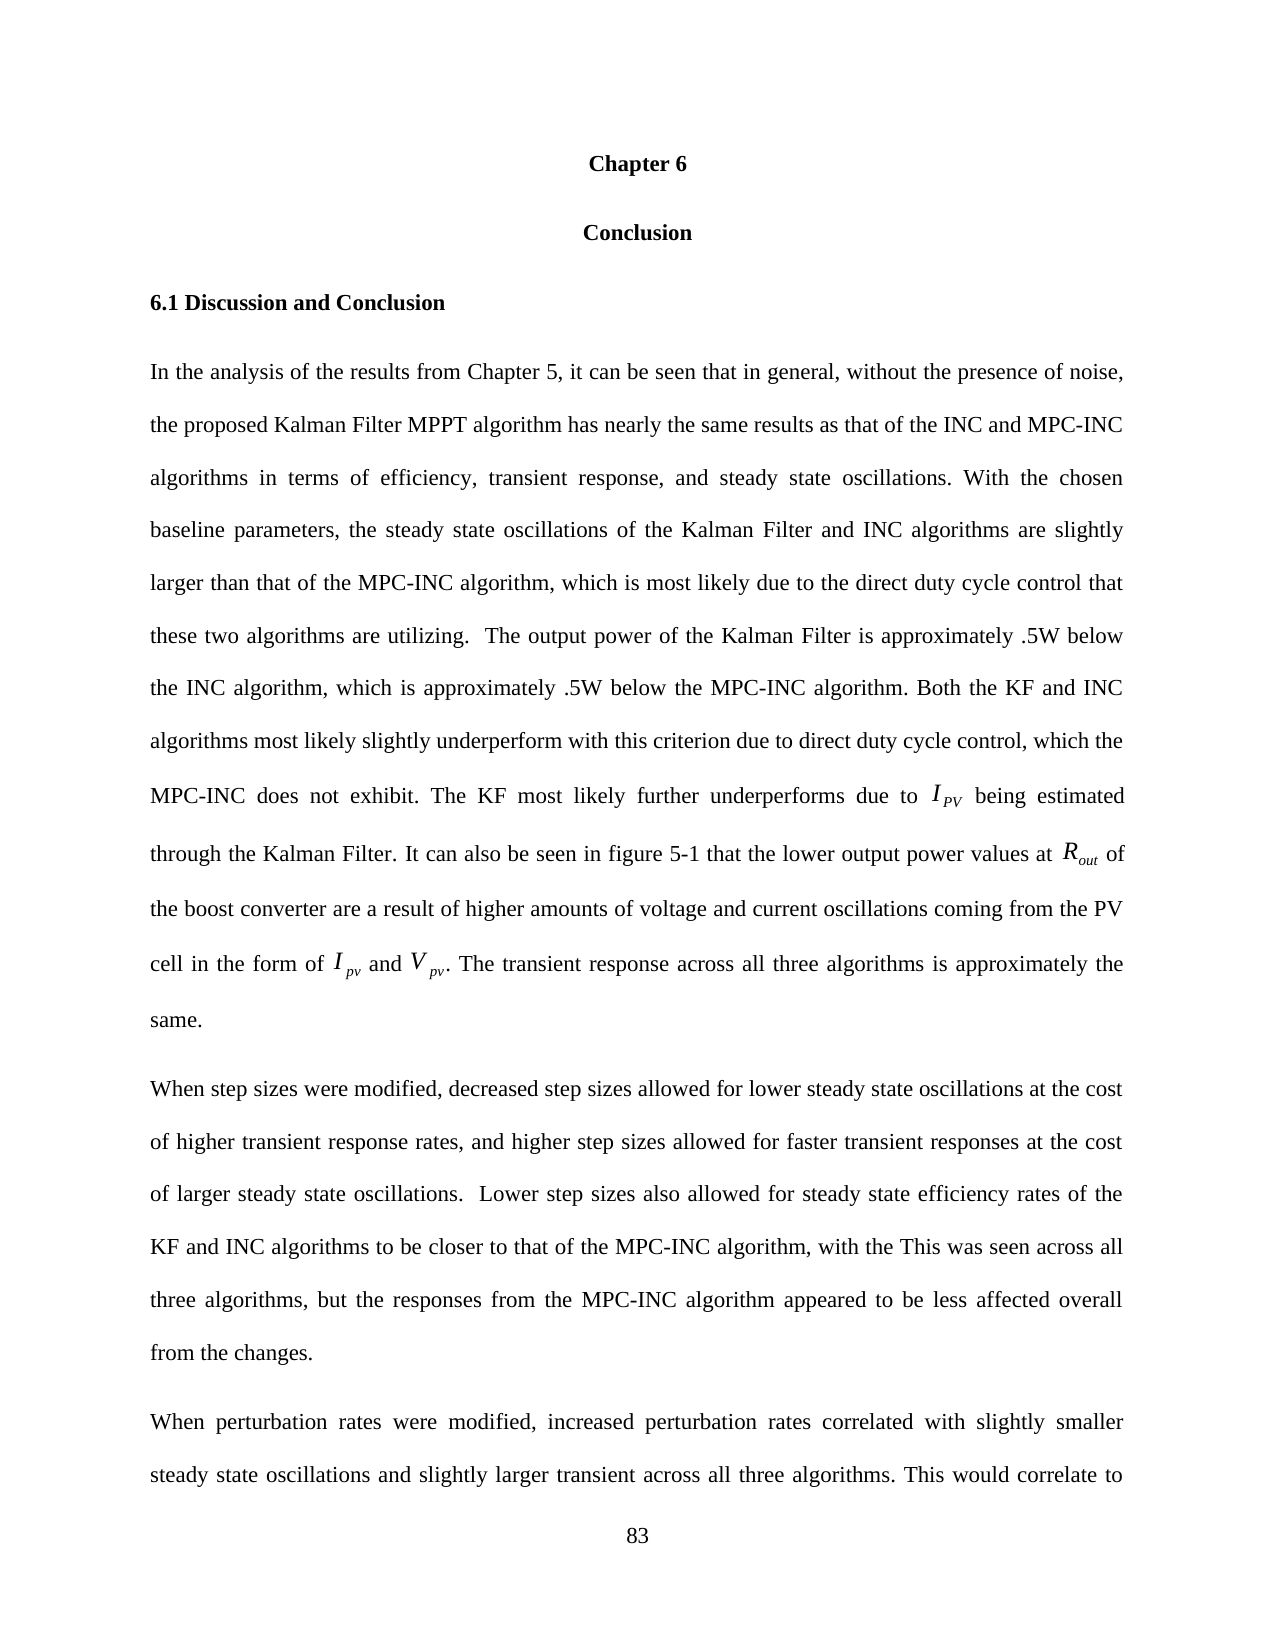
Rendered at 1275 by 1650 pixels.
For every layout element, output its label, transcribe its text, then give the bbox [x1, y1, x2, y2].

text 6.1 Discussion and Conclusion [150, 289, 1125, 315]
text In the analysis of the results from Chapter 5, it can be seen that in general, without the presence of noise, the proposed Kalman Filter MPPT algorithm has nearly the same results as that of the INC and MPC-INC algorithms in terms of efficiency, transient response, and steady state oscillations. With the chosen baseline parameters, the steady state oscillations of the Kalman Filter and INC algorithms are slightly larger than that of the MPC-INC algorithm, which is most likely due to the direct duty cycle control that these two algorithms are utilizing. The output power of the Kalman Filter is approximately .5W below the INC algorithm, which is approximately .5W below the MPC-INC algorithm. Both the KF and INC algorithms most likely slightly underperform with this criterion due to direct duty cycle control, which the MPC-INC does not exhibit. The KF most likely further underperforms due to being estimated through the Kalman Filter. It can also be seen in figure 5-1 that the lower output power values at of the boost converter are a result of higher amounts of voltage and current oscillations coming from the PV cell in the form of and . The transient response across all three algorithms is approximately the same. [150, 358, 1125, 1032]
text Conclusion [150, 219, 1125, 246]
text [150, 1408, 1125, 1487]
text When step sizes were modified, decreased step sizes allowed for lower steady state oscillations at the cost of higher transient response rates, and higher step sizes allowed for faster transient responses at the cost of larger steady state oscillations. Lower step sizes also allowed for steady state efficiency rates of the KF and INC algorithms to be closer to that of the MPC-INC algorithm, with the This was seen across all three algorithms, but the responses from the MPC-INC algorithm appeared to be less affected overall from the changes. [150, 1075, 1125, 1365]
text Chapter 6 [150, 150, 1125, 176]
